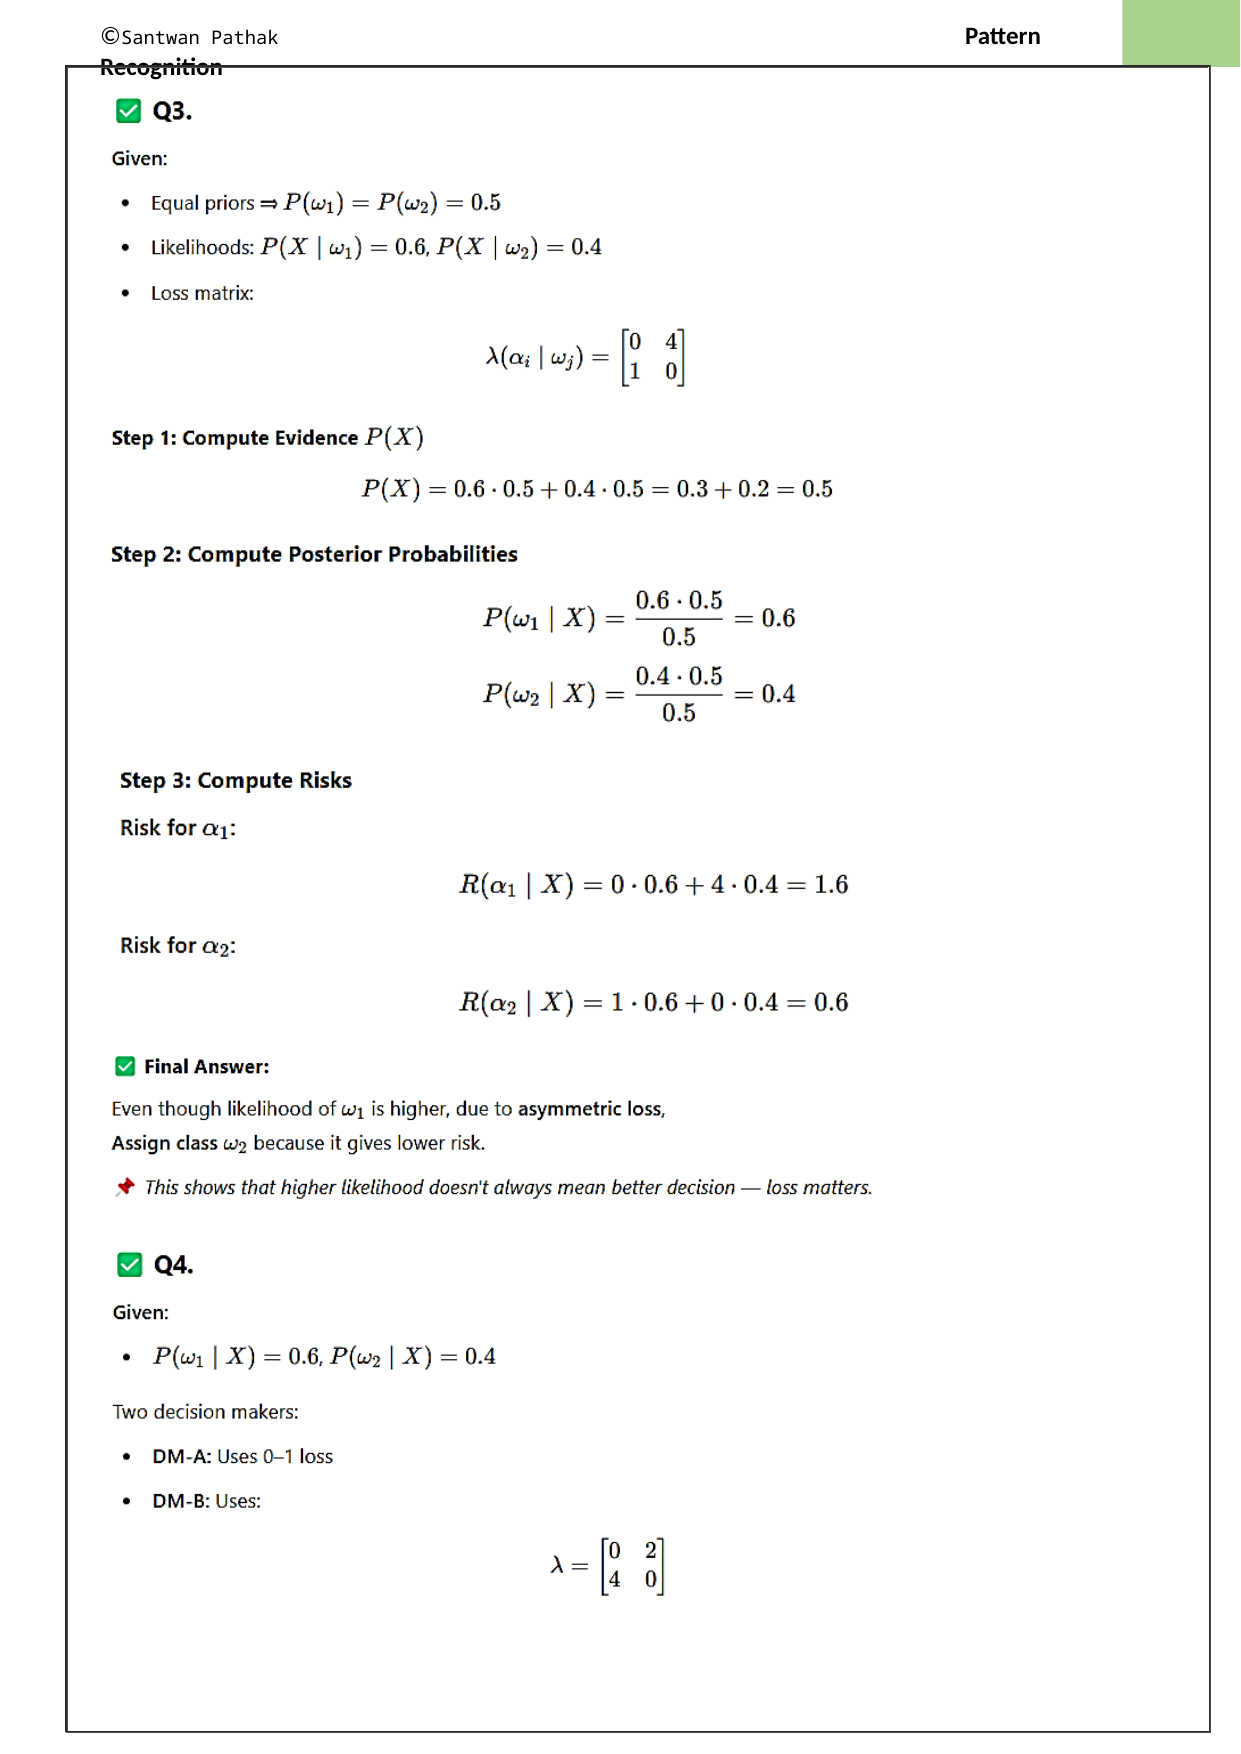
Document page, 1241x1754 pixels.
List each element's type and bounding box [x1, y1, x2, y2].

picture [106, 82, 1158, 398]
picture [106, 1237, 1158, 1606]
picture [106, 419, 1158, 513]
picture [106, 1046, 1158, 1217]
picture [106, 534, 1158, 735]
picture [106, 756, 1158, 1026]
